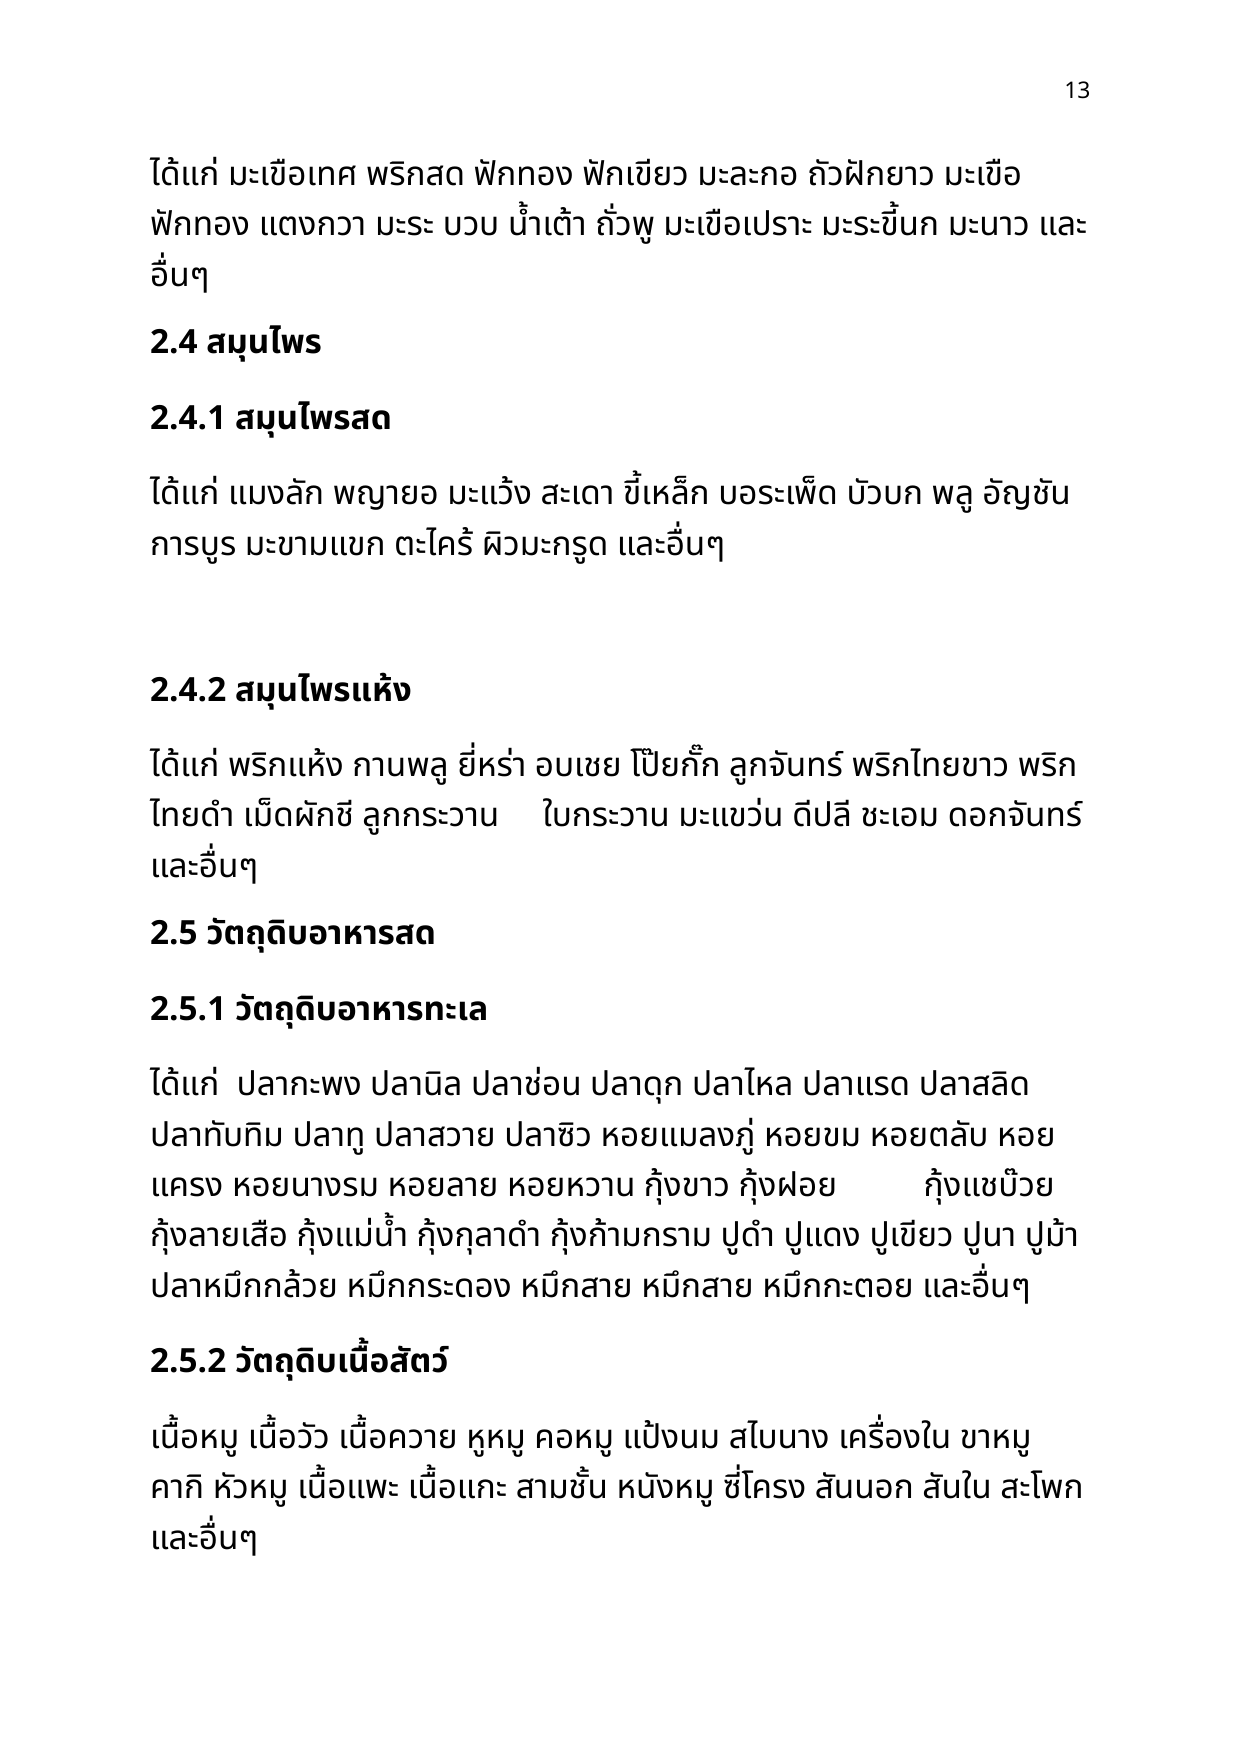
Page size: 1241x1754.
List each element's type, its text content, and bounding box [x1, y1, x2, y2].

text ได้แก่ ปลากะพง ปลานิล ปลาช่อน ปลาดุก ปลาไหล ปลาแรด ปลาสลิด ปลาทับทิม ปลาทู ปลาสวาย ปลาซิว หอยแมลงภู่ หอยขม หอยตลับ หอยแครง หอยนางรม หอยลาย หอยหวาน กุ้งขาว กุ้งฝอย กุ้งแชบ๊วย กุ้งลายเสือ กุ้งแม่น้ำ กุ้งกุลาดำ กุ้งก้ามกราม ปูดำ ปูแดง ปูเขียว ปูนา ปูม้า ปลาหมึกกล้วย หมึกกระดอง หมึกสาย หมึกสาย หมึกกะตอย และอื่นๆ [150, 1060, 1090, 1312]
text เนื้อหมู เนื้อวัว เนื้อควาย หูหมู คอหมู แป้งนม สไบนาง เครื่องใน ขาหมู คากิ หัวหมู เนื้อแพะ เนื้อแกะ สามชั้น หนังหมู ซี่โครง สันนอก สันใน สะโพก และอื่นๆ [150, 1413, 1090, 1564]
text ได้แก่ พริกแห้ง กานพลู ยี่หร่า อบเชย โป๊ยกั๊ก ลูกจันทร์ พริกไทยขาว พริกไทยดำ เม็ดผักชี ลูกกระวาน ใบกระวาน มะแขว่น ดีปลี ชะเอม ดอกจันทร์ และอื่นๆ [150, 741, 1090, 892]
text 2.4.1 สมุนไพรสด [150, 393, 1090, 444]
text ได้แก่ มะเขือเทศ พริกสด ฟักทอง ฟักเขียว มะละกอ ถัวฝักยาว มะเขือ ฟักทอง แตงกวา มะระ บวบ น้ำเต้า ถั่วพู มะเขือเปราะ มะระขี้นก มะนาว และอื่นๆ [150, 150, 1090, 301]
text ได้แก่ แมงลัก พญายอ มะแว้ง สะเดา ขี้เหล็ก บอระเพ็ด บัวบก พลู อัญชัน การบูร มะขามแขก ตะไคร้ ผิวมะกรูด และอื่นๆ [150, 469, 1090, 570]
text 2.5.2 วัตถุดิบเนื้อสัตว์ [150, 1337, 1090, 1388]
subtitle 2.4 สมุนไพร [150, 318, 1090, 368]
text 2.5.1 วัตถุดิบอาหารทะเล [150, 984, 1090, 1035]
text 2.4.2 สมุนไพรแห้ง [150, 665, 1090, 716]
subtitle 2.5 วัตถุดิบอาหารสด [150, 909, 1090, 959]
